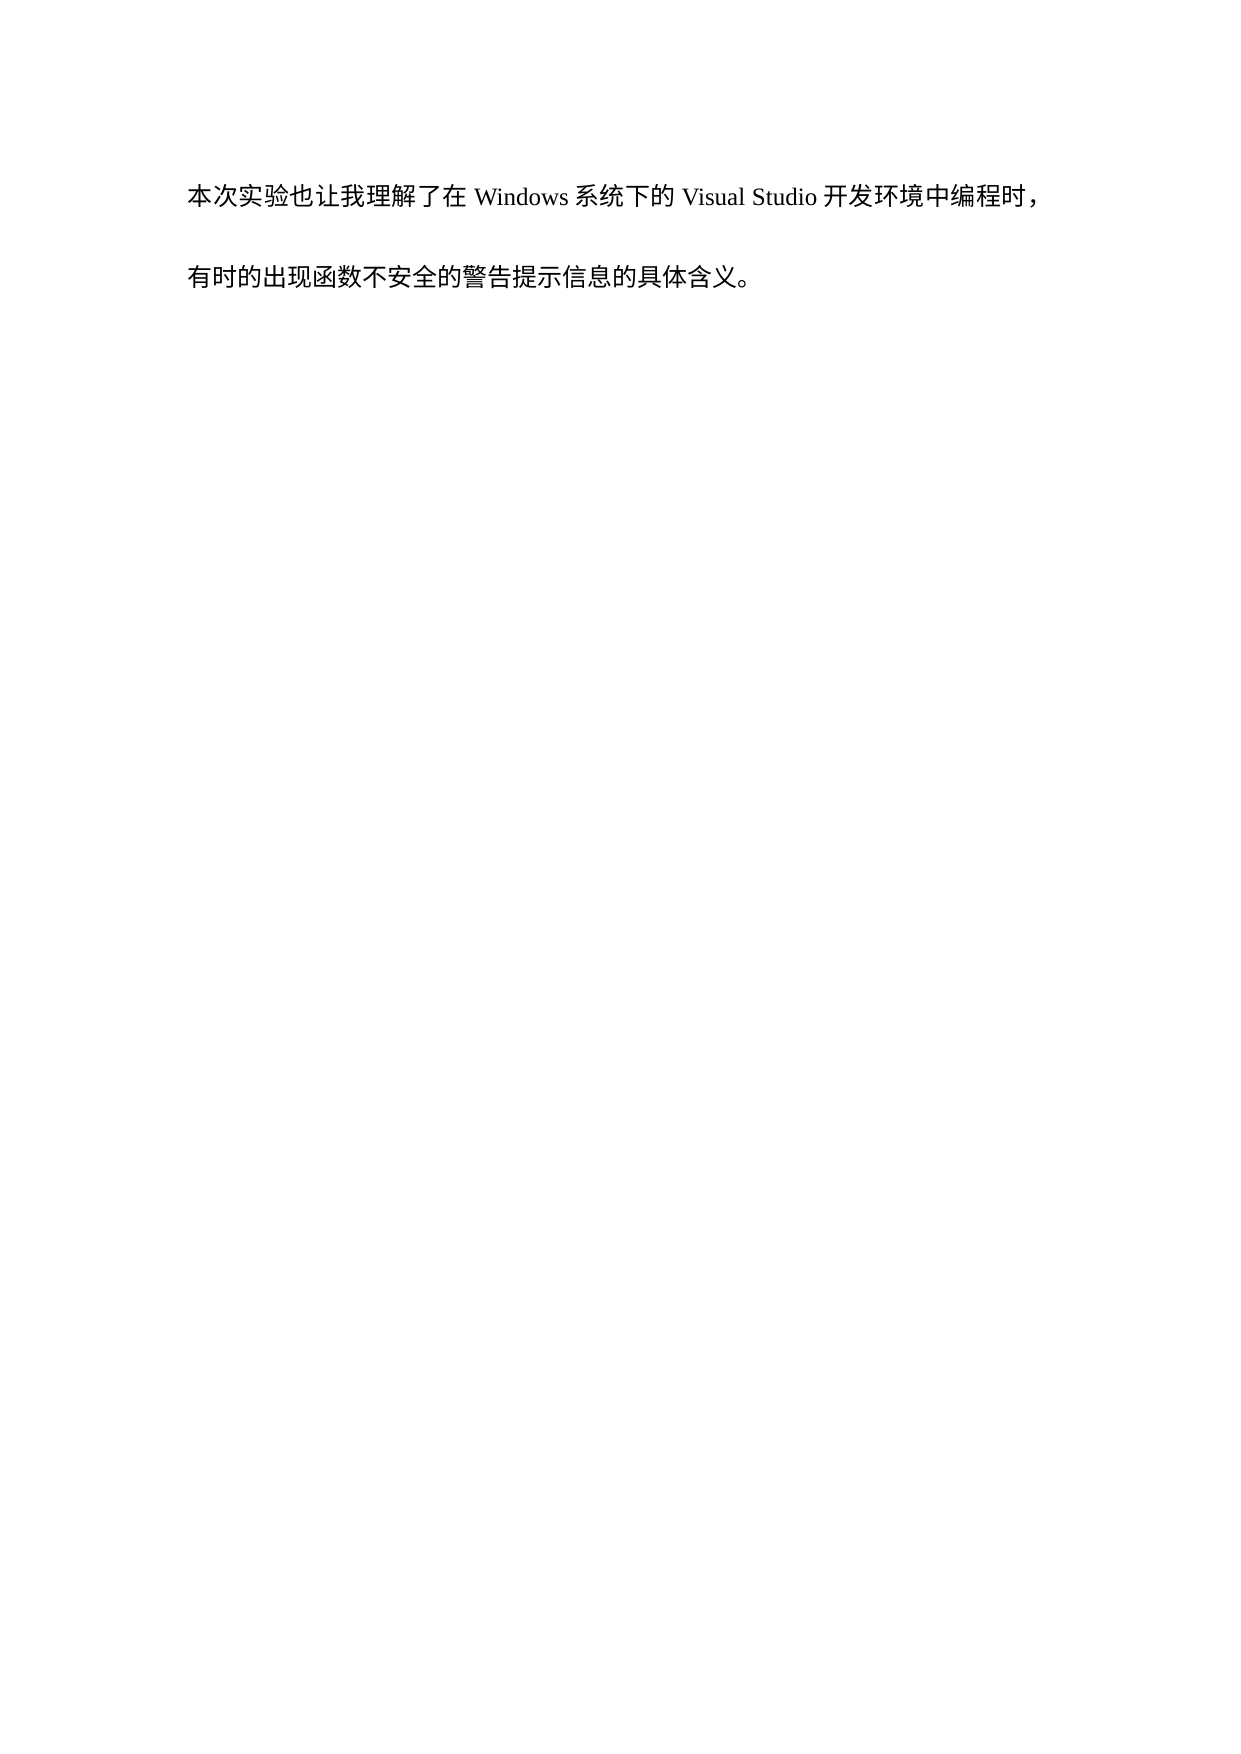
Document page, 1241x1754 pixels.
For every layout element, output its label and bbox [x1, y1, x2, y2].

text [187, 162, 1053, 308]
